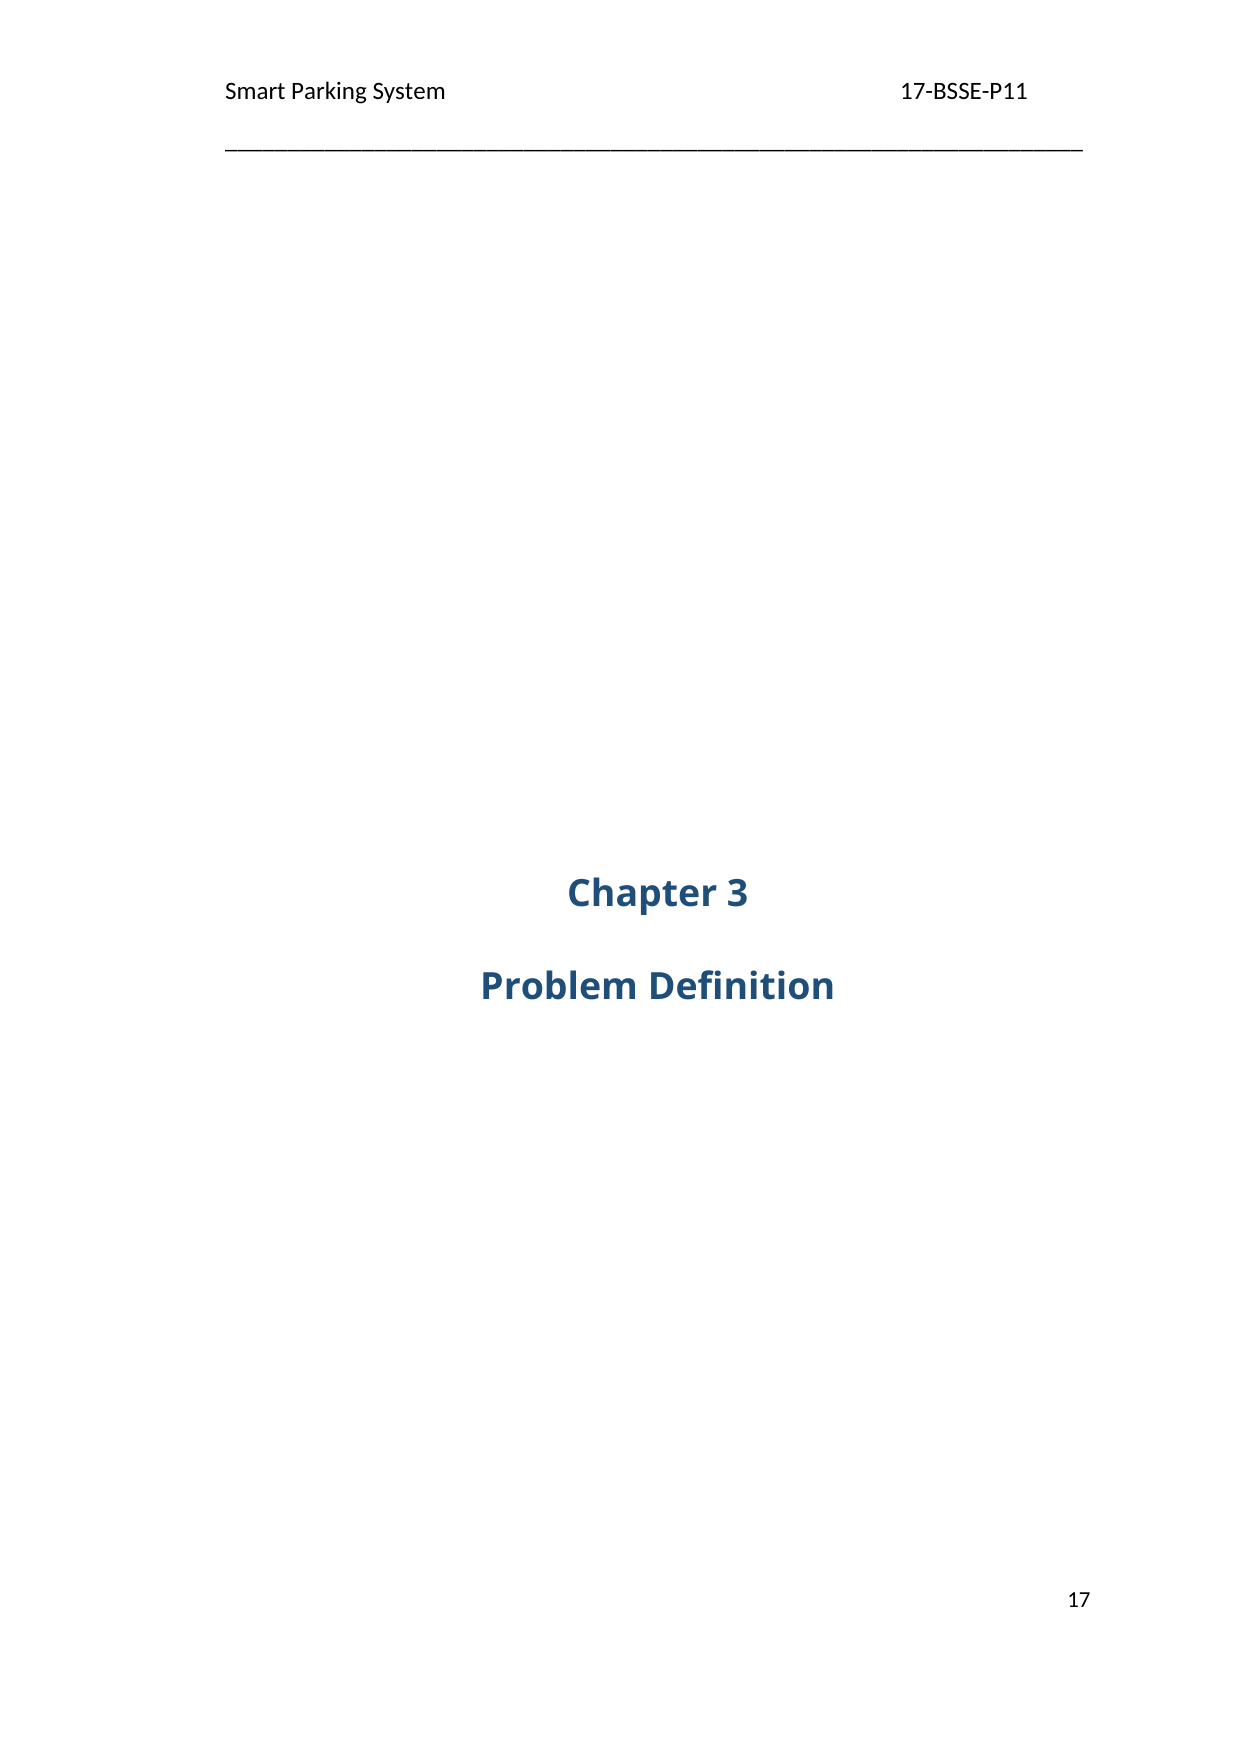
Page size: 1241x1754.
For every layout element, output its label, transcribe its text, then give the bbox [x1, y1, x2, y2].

subtitle Chapter 3 [225, 866, 1090, 917]
subtitle Problem Definition [225, 959, 1090, 1010]
